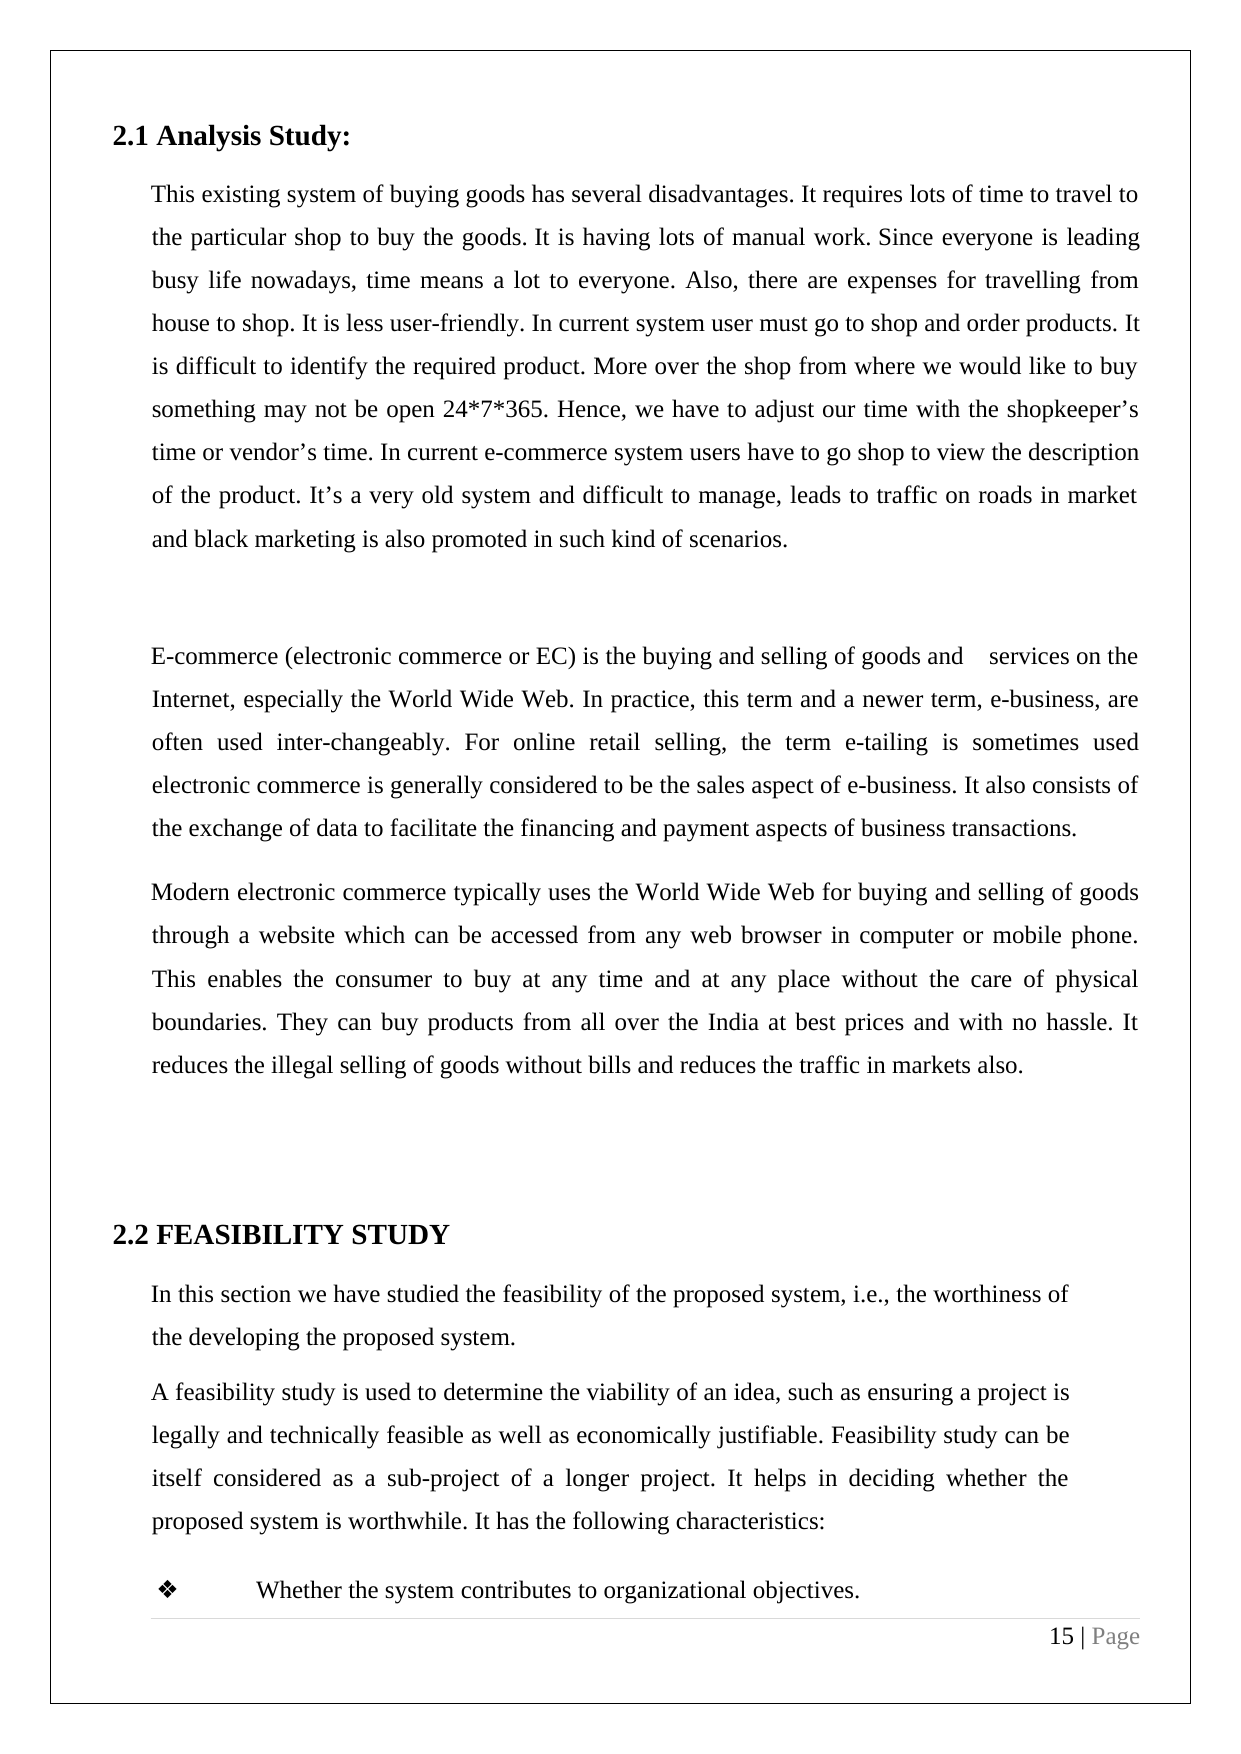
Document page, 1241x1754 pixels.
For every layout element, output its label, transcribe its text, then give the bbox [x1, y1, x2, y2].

text 2.1 Analysis Study: [112, 118, 1140, 152]
text In this section we have studied the feasibility of the proposed system, i.e., the worthiness of the developing the proposed system. [151, 1279, 1070, 1351]
text A feasibility study is used to determine the viability of an idea, such as ensuring a project is legally and technically feasible as well as economically justifiable. Feasibility study can be itself considered as a sub-project of a longer project. It helps in deciding whether the proposed system is worthwhile. It has the following characteristics: [151, 1377, 1071, 1535]
subtitle 2.2 FEASIBILITY STUDY [112, 1217, 1140, 1250]
text This existing system of buying goods has several disadvantages. It requires lots of time to travel to the particular shop to buy the goods. It is having lots of manual work. Since everyone is leading busy life nowadays, time means a lot to everyone. Also, there are expenses for travelling from house to shop. It is less user-friendly. In current system user must go to shop and order products. It is difficult to identify the required product. More over the shop from where we would like to buy something may not be open 24*7*365. Hence, we have to adjust our time with the shopkeeper’s time or vendor’s time. In current e-commerce system users have to go shop to view the description of the product. It’s a very old system and difficult to manage, leads to traffic on roads in market and black marketing is also promoted in such kind of scenarios. [151, 179, 1140, 552]
list Whether the system contributes to organizational objectives. [112, 1561, 1140, 1613]
text Modern electronic commerce typically uses the World Wide Web for buying and selling of goods through a website which can be accessed from any web browser in computer or mobile phone. This enables the consumer to buy at any time and at any place without the care of physical boundaries. They can buy products from all over the India at best prices and with no hassle. It reduces the illegal selling of goods without bills and reduces the traffic in markets also. [151, 877, 1140, 1079]
text E-commerce (electronic commerce or EC) is the buying and selling of goods and services on the Internet, especially the World Wide Web. In practice, this term and a newer term, e-business, are often used inter-changeably. For online retail selling, the term e-tailing is sometimes used electronic commerce is generally considered to be the sales aspect of e-business. It also consists of the exchange of data to facilitate the financing and payment aspects of business transactions. [151, 670, 1140, 842]
